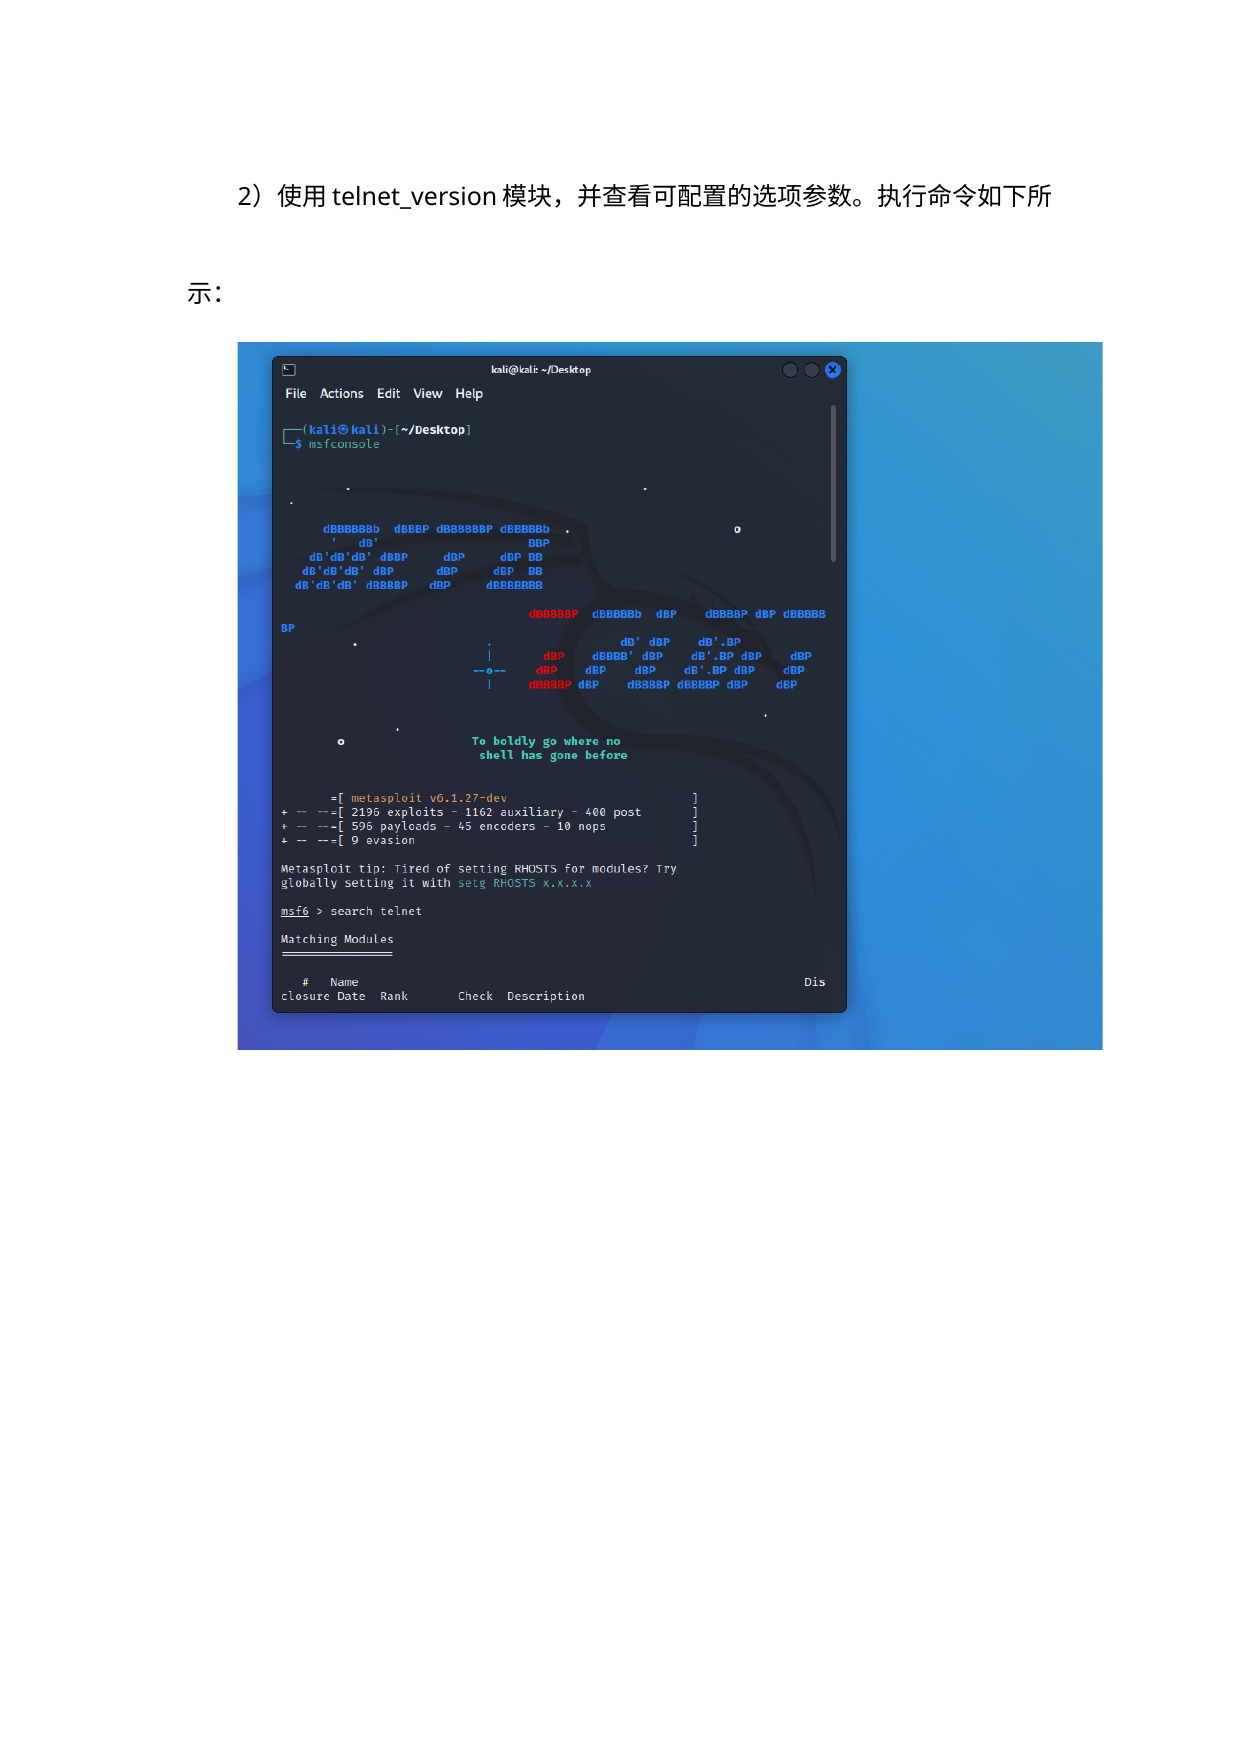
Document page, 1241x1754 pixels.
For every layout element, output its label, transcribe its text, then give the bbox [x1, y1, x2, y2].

text 2）使用telnet_version模块，并查看可配置的选项参数。执行命令如下所示： [187, 162, 1053, 324]
picture [237, 342, 1103, 1050]
